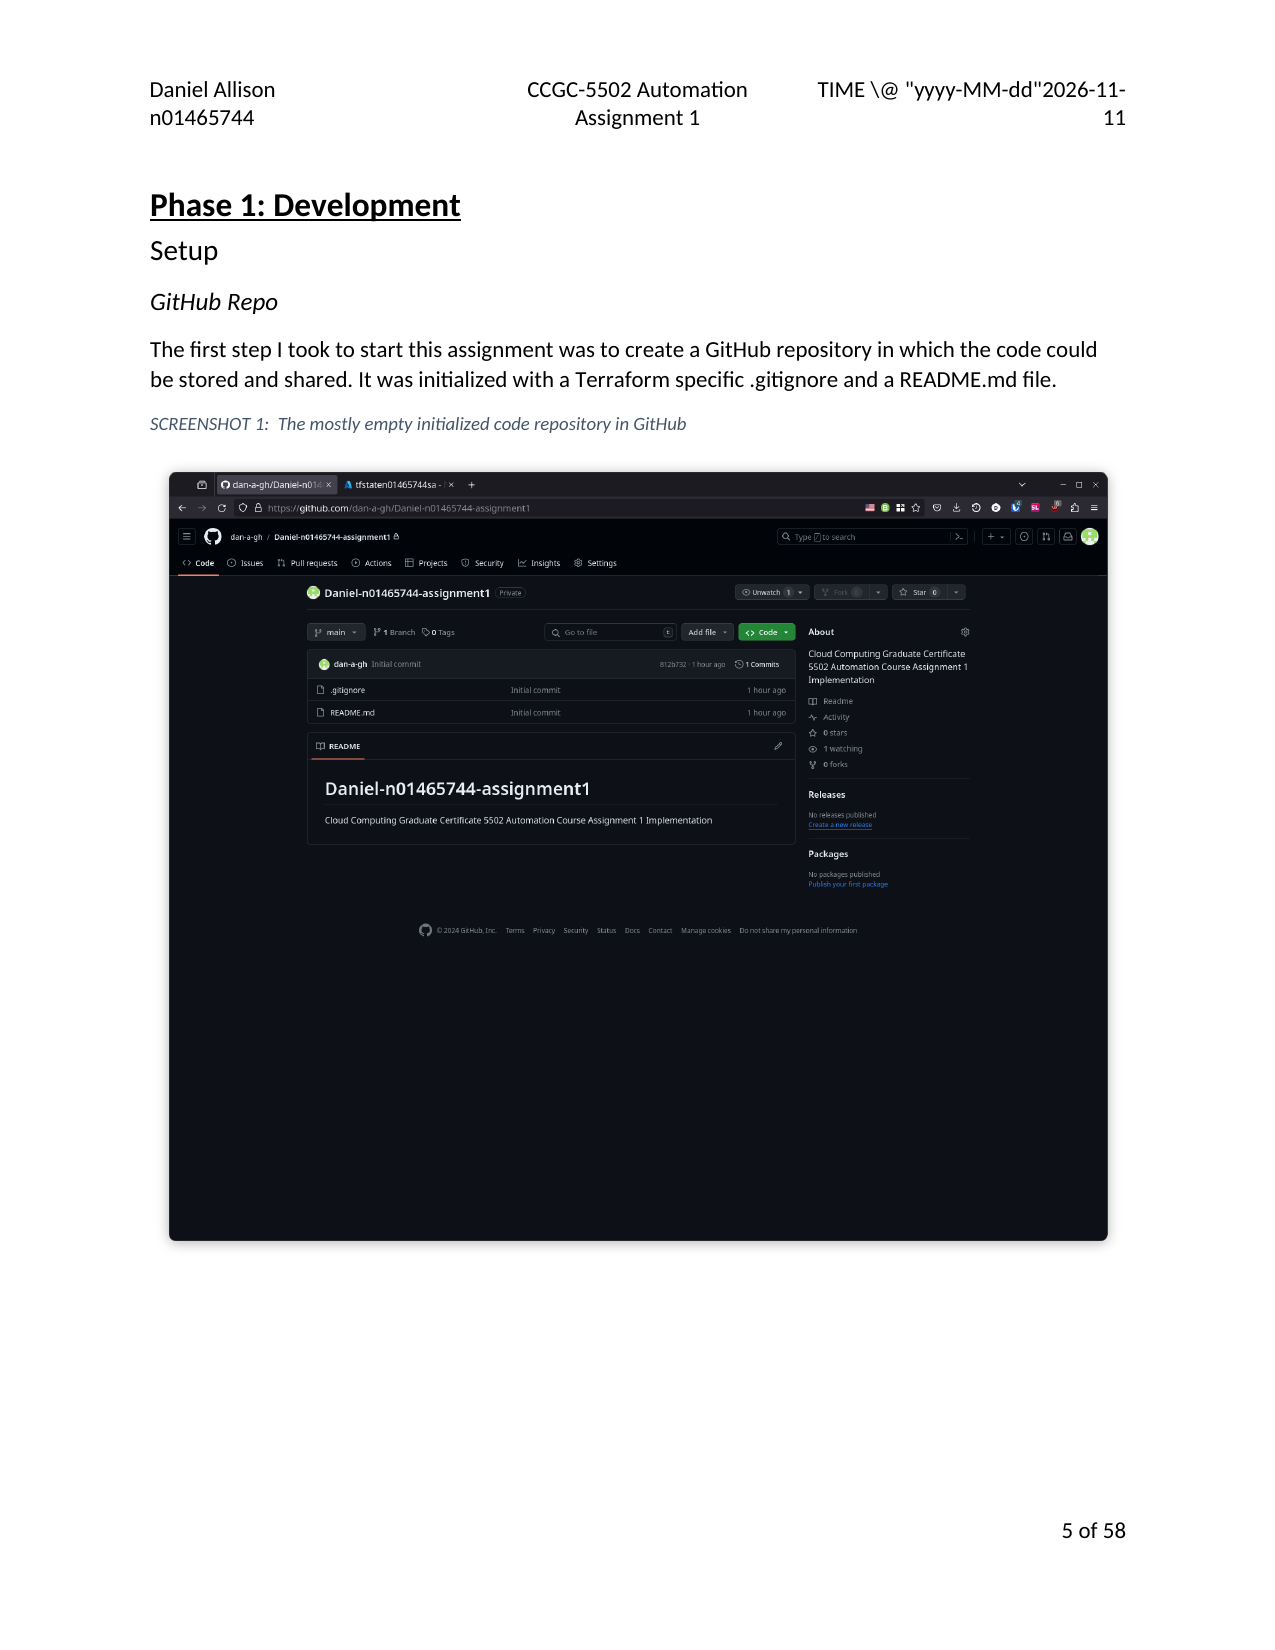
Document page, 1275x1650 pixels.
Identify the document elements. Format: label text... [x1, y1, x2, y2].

picture [150, 456, 1125, 1261]
text The first step I took to start this assignment was to create a GitHub repository in which the code could be stored and shared. It was initialized with a Terraform specific .gitignore and a README.md file. [150, 335, 1125, 393]
subtitle GitHub Repo [150, 286, 1125, 316]
subtitle Setup [150, 232, 1125, 268]
subtitle Phase 1: Development [150, 184, 1125, 225]
text SCREENSHOT 1: The mostly empty initialized code repository in GitHub [150, 412, 1125, 435]
